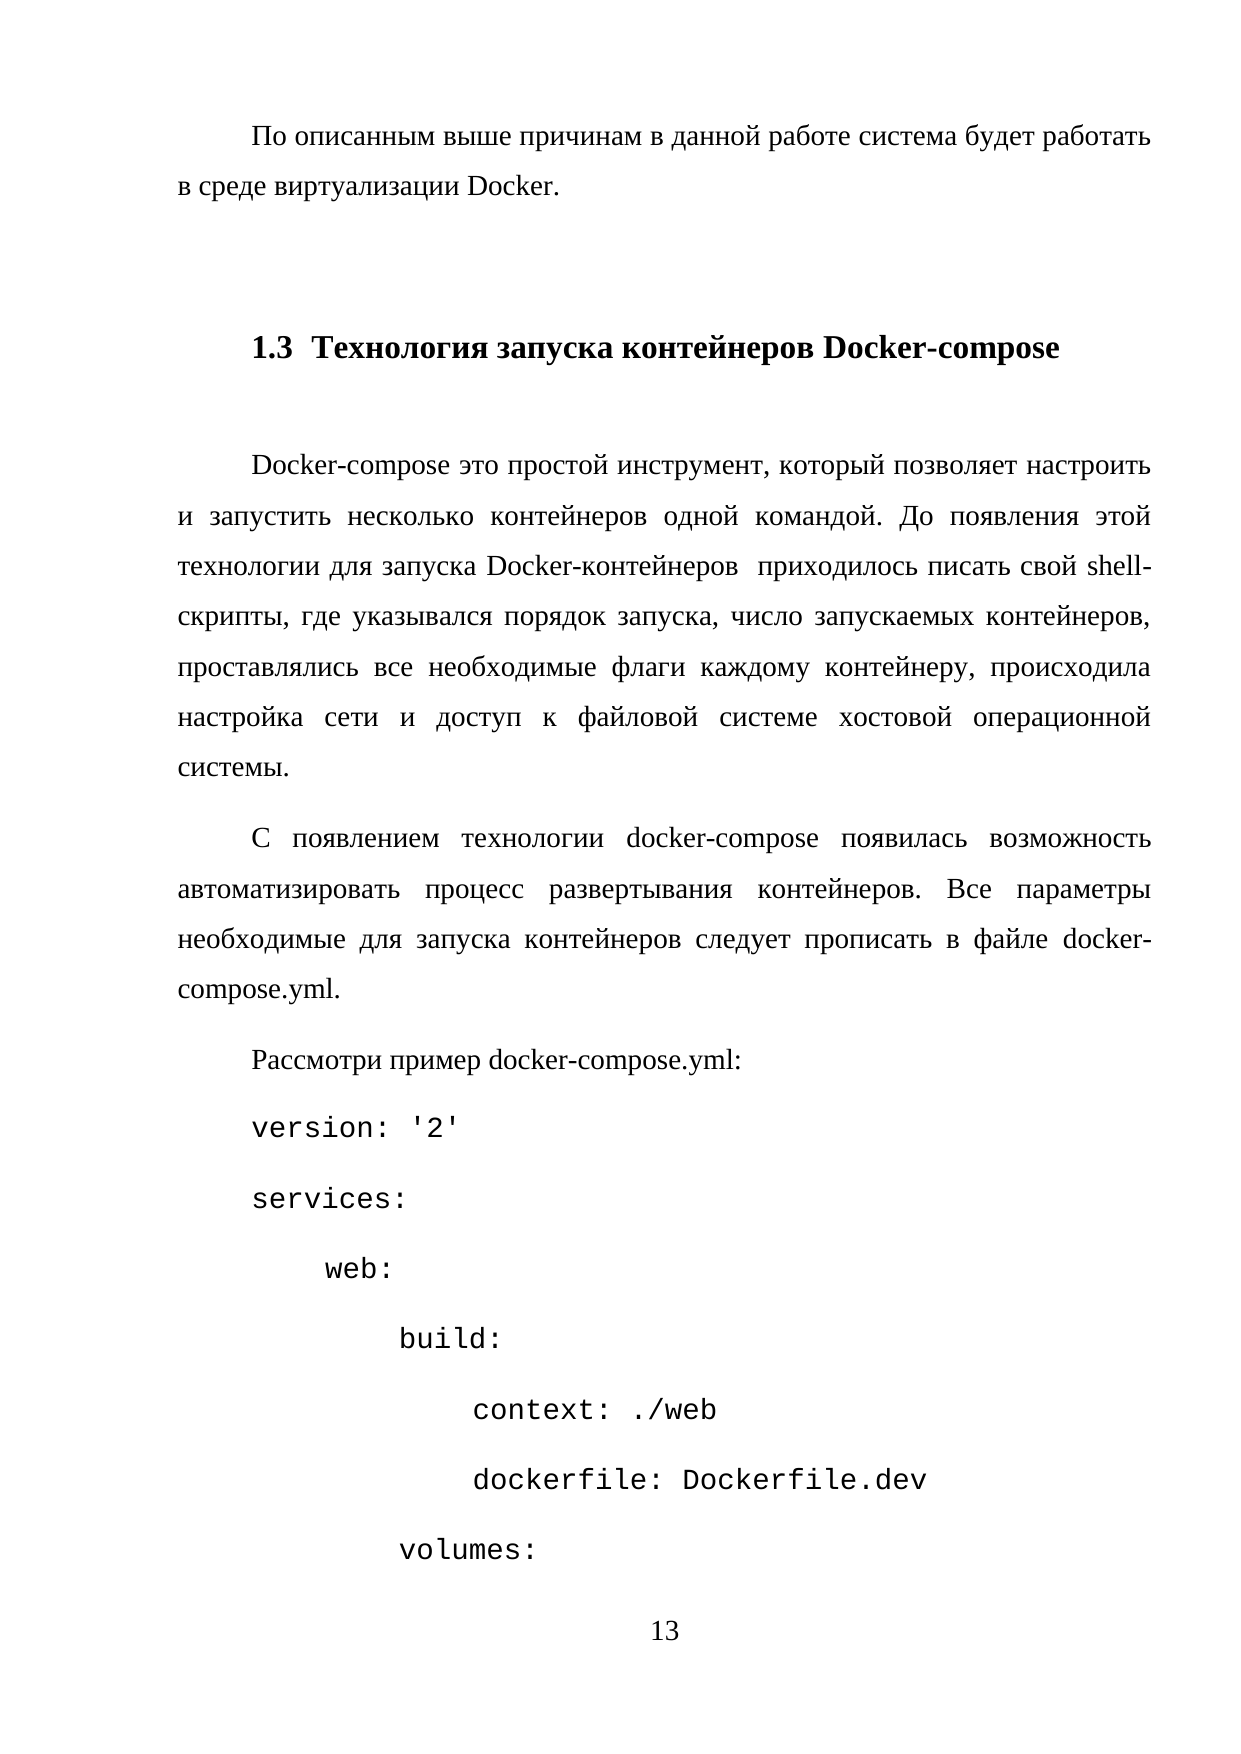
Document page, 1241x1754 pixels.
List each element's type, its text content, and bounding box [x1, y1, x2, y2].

text dockerfile: Dockerfile.dev [177, 1465, 1152, 1498]
text volumes: [177, 1536, 1152, 1568]
text web: [177, 1254, 1152, 1287]
text По описанным выше причинам в данной работе система будет работать в среде виртуализации Docker. [177, 118, 1152, 202]
text Рассмотри пример docker-compose.yml: [177, 1042, 1152, 1076]
text version: '2' [177, 1114, 1152, 1147]
subtitle Технология запуска контейнеров Docker-compose [251, 327, 1152, 366]
text build: [177, 1324, 1152, 1358]
text context: ./web [177, 1395, 1152, 1428]
text С появлением технологии docker-compose появилась возможность автоматизировать процесс развертывания контейнеров. Все параметры необходимые для запуска контейнеров следует прописать в файле docker-compose.yml. [177, 820, 1152, 1005]
text services: [177, 1184, 1152, 1217]
text Docker-compose это простой инструмент, который позволяет настроить и запустить несколько контейнеров одной командой. До появления этой технологии для запуска Docker-контейнеров приходилось писать свой shell-скрипты, где указывался порядок запуска, число запускаемых контейнеров, проставлялись все необходимые флаги каждому контейнеру, происходила настройка сети и доступ к файловой системе хостовой операционной системы. [177, 447, 1152, 783]
